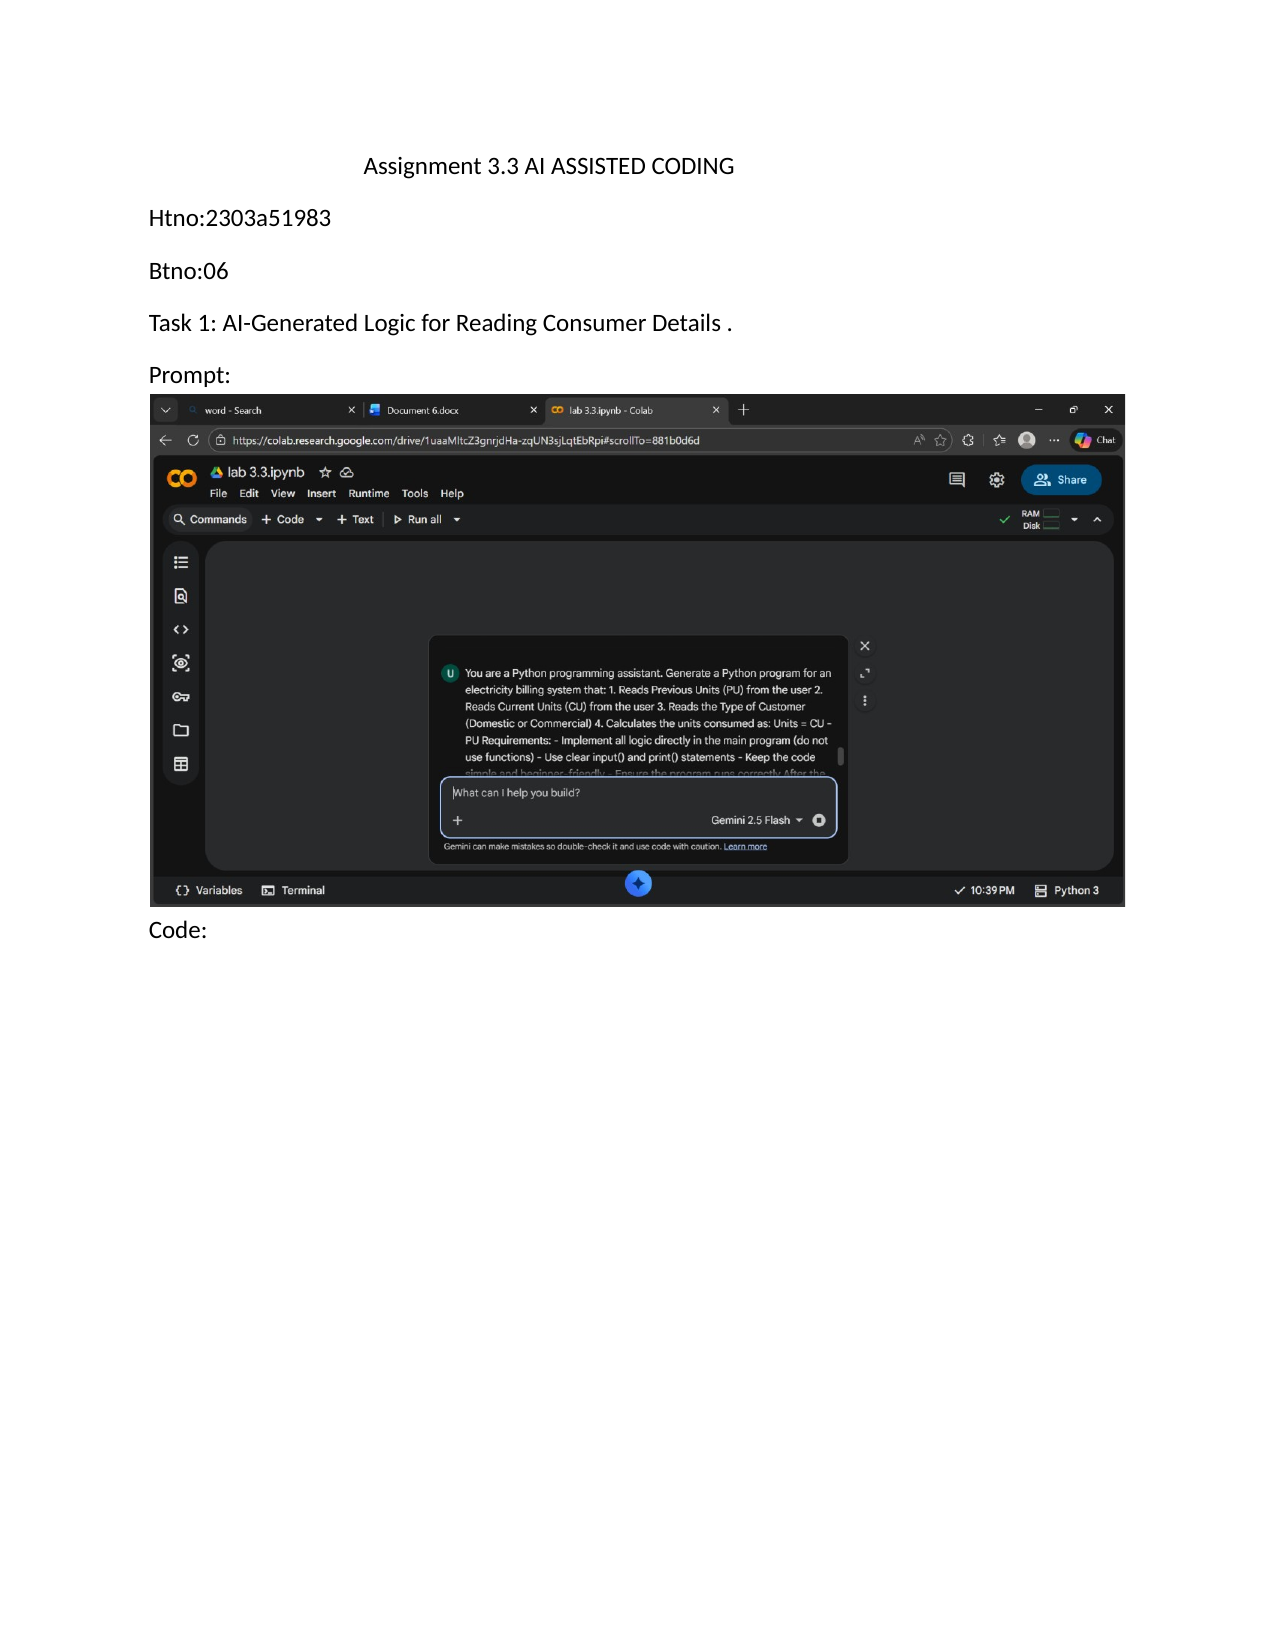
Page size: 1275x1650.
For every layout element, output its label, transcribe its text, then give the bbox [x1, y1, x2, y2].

text Code: [148, 914, 1115, 945]
text Htno:2303a51983 [148, 202, 1115, 233]
text Btno:06 [148, 255, 1115, 285]
text Prompt: [148, 359, 1115, 390]
text Assignment 3.3 AI ASSISTED CODING [148, 150, 1115, 181]
text Task 1: AI-Generated Logic for Reading Consumer Details . [148, 307, 1115, 338]
picture [150, 394, 1125, 907]
